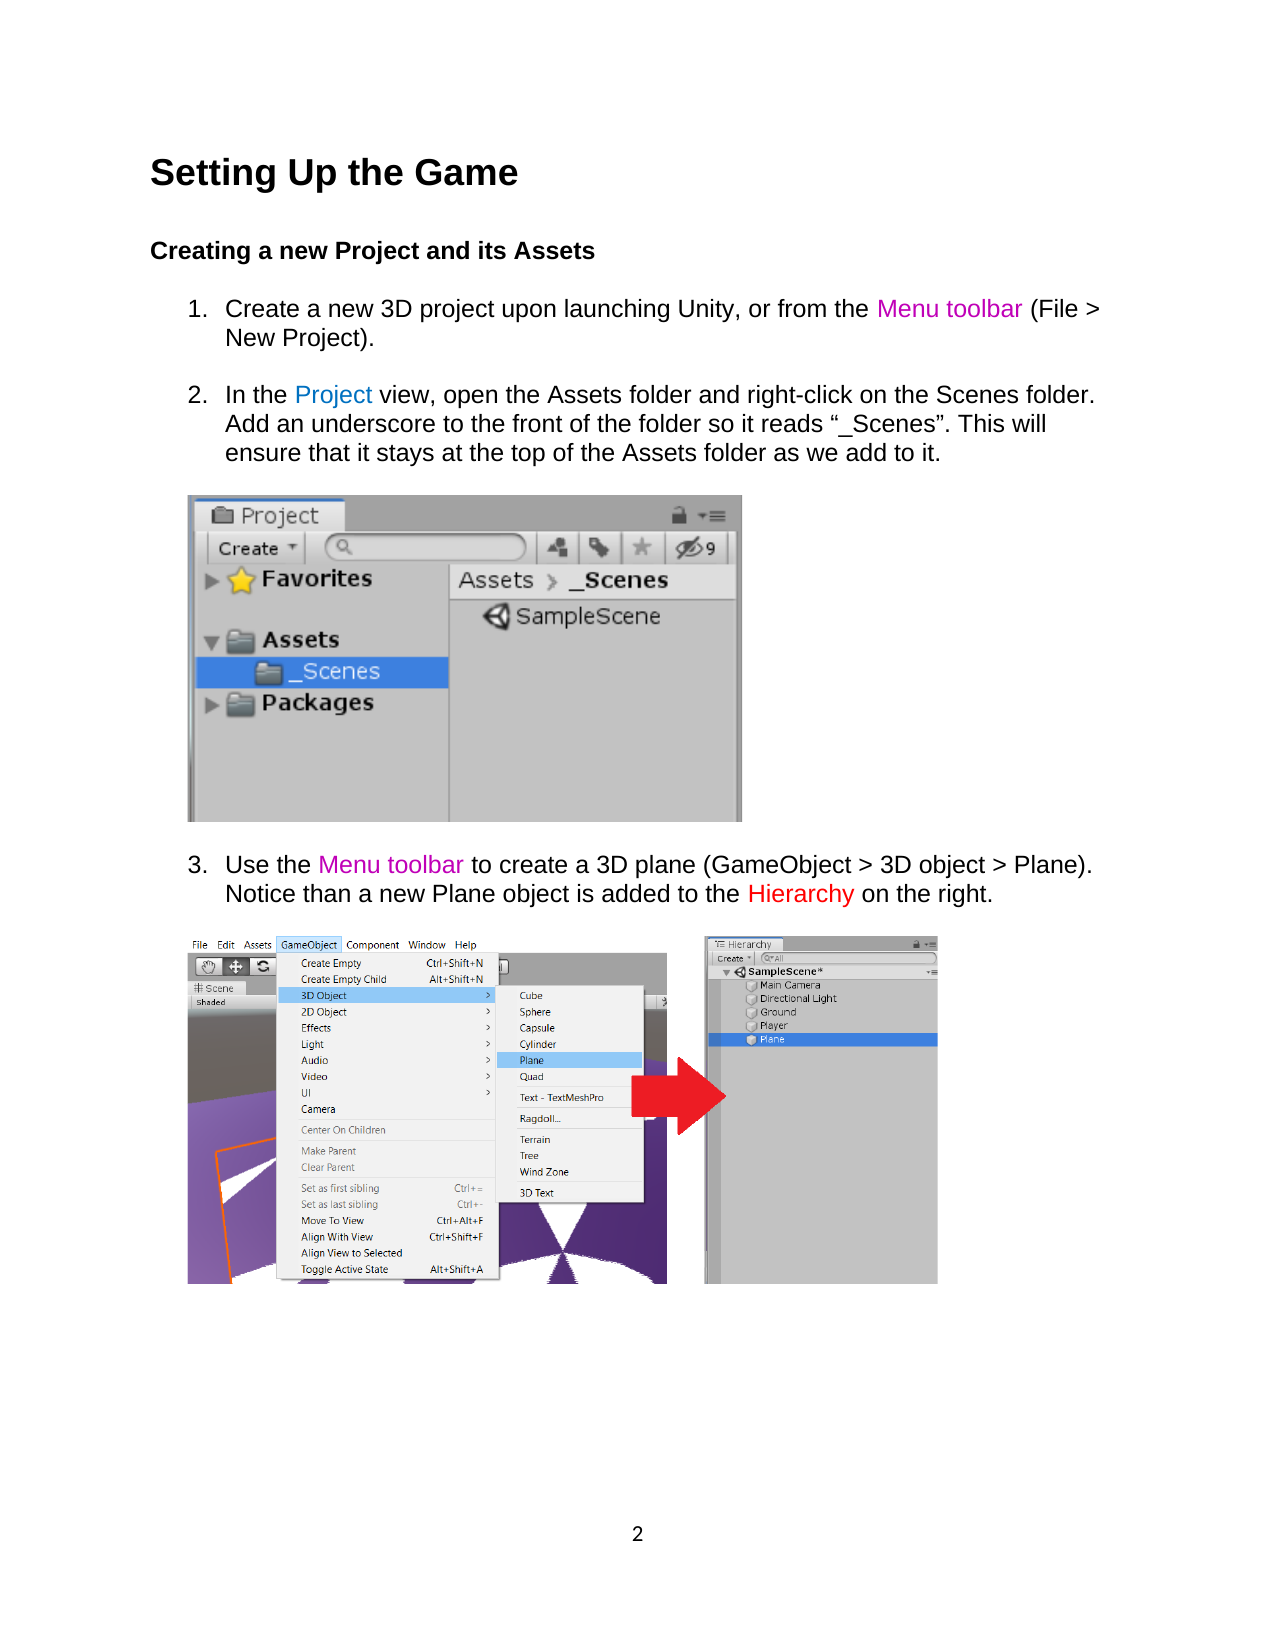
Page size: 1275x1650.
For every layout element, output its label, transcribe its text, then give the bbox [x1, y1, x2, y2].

picture [187, 495, 743, 822]
text Setting Up the Game [150, 150, 1125, 193]
text Creating a new Project and its Assets [150, 236, 1125, 265]
list Create a new 3D project upon launching Unity, or from the Menu toolbar (File > New Project). [187, 294, 1125, 351]
picture [187, 936, 938, 1284]
list In the Project view, open the Assets folder and right-click on the Scenes folder. Add an underscore to the front of the folder so it reads “_Scenes”. This will ensure that it stays at the top of the Assets folder as we add to it. [187, 380, 1125, 466]
list Use the Menu toolbar to create a 3D plane (GameObject > 3D object > Plane). Notice than a new Plane object is added to the Hierarchy on the right. [187, 850, 1125, 908]
